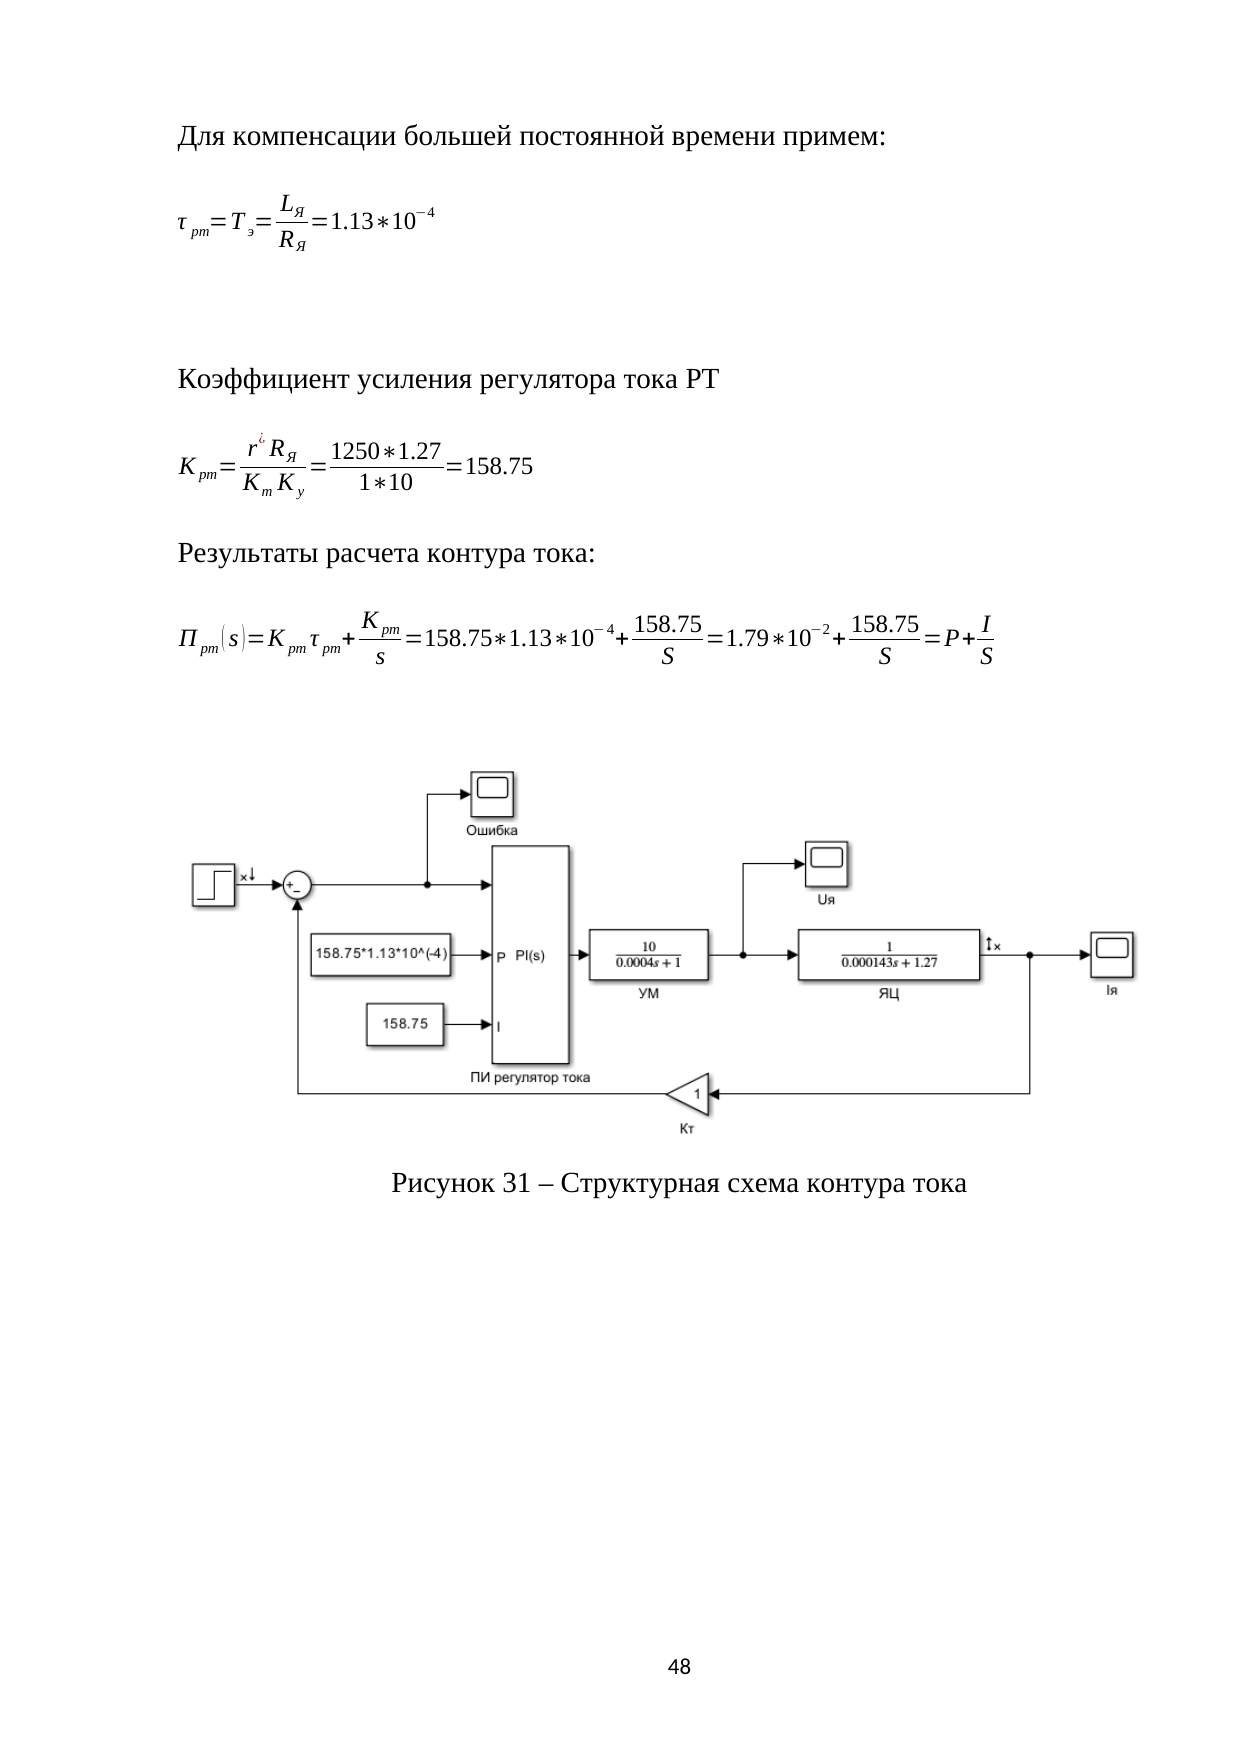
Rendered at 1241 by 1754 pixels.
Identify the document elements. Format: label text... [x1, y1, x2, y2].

text Рисунок 31 – Структурная схема контура тока [177, 1166, 1181, 1199]
text Для компенсации большей постоянной времени примем: [177, 118, 1181, 152]
text Коэффициент усиления регулятора тока РТ [177, 362, 1181, 395]
text Результаты расчета контура тока: [177, 535, 1181, 569]
picture [177, 758, 1152, 1148]
